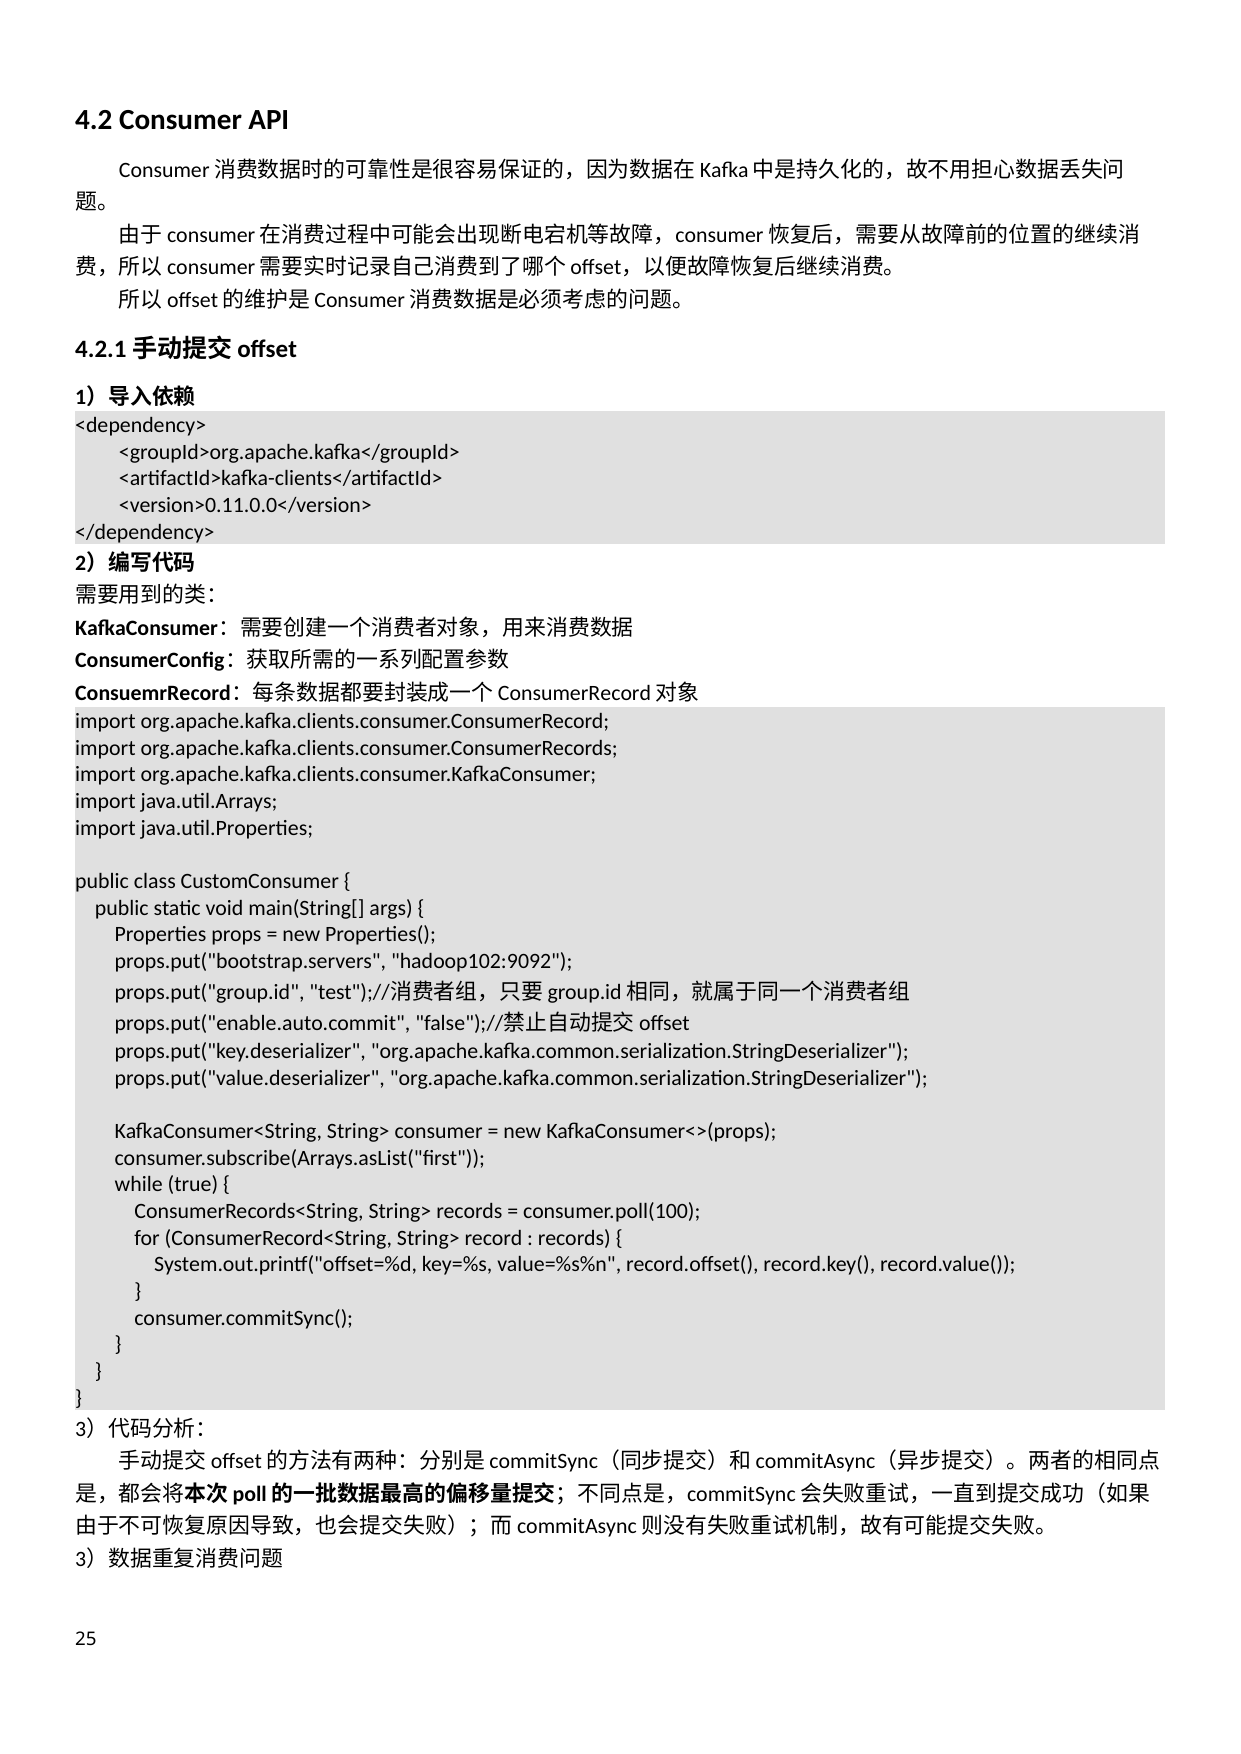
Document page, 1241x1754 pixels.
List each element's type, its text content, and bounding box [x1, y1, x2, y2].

text ConsumerConfig：获取所需的一系列配置参数 [75, 642, 1165, 674]
text Consumer消费数据时的可靠性是很容易保证的，因为数据在Kafka中是持久化的，故不用担心数据丢失问题。 [75, 151, 1165, 216]
text import org.apache.kafka.clients.consumer.KafkaConsumer; [75, 760, 1165, 787]
text for (ConsumerRecord<String, String> record : records) { [75, 1224, 1165, 1250]
text } [75, 1384, 1165, 1410]
list 数据重复消费问题 [75, 1540, 1165, 1573]
text <groupId>org.apache.kafka</groupId> [75, 438, 1165, 464]
text while (true) { [75, 1170, 1165, 1197]
text 所以offset的维护是Consumer消费数据是必须考虑的问题。 [75, 281, 1165, 314]
text System.out.printf("offset=%d, key=%s, value=%s%n", record.offset(), record.key(), record.value()); [75, 1250, 1165, 1277]
text props.put("enable.auto.commit", "false");//禁止自动提交offset [75, 1005, 1165, 1037]
text 由于consumer在消费过程中可能会出现断电宕机等故障，consumer恢复后，需要从故障前的位置的继续消费，所以consumer需要实时记录自己消费到了哪个offset，以便故障恢复后继续消费。 [75, 216, 1165, 281]
text Properties props = new Properties(); [75, 920, 1165, 947]
text import java.util.Arrays; [75, 787, 1165, 814]
text consumer.subscribe(Arrays.asList("first")); [75, 1144, 1165, 1170]
text </dependency> [75, 518, 1165, 544]
text } [75, 1277, 1165, 1304]
text props.put("value.deserializer", "org.apache.kafka.common.serialization.StringDeserializer"); [75, 1064, 1165, 1090]
text <dependency> [75, 411, 1165, 438]
text ConsumerRecords<String, String> records = consumer.poll(100); [75, 1197, 1165, 1224]
text import org.apache.kafka.clients.consumer.ConsumerRecords; [75, 734, 1165, 760]
text KafkaConsumer：需要创建一个消费者对象，用来消费数据 [75, 609, 1165, 642]
text consumer.commitSync(); [75, 1304, 1165, 1330]
text } [75, 1357, 1165, 1384]
text 3）代码分析： [75, 1410, 1165, 1443]
text import java.util.Properties; [75, 814, 1165, 840]
text 1）导入依赖 [75, 379, 1165, 411]
text props.put("group.id", "test");//消费者组，只要group.id相同，就属于同一个消费者组 [75, 974, 1165, 1005]
text KafkaConsumer<String, String> consumer = new KafkaConsumer<>(props); [75, 1117, 1165, 1144]
text import org.apache.kafka.clients.consumer.ConsumerRecord; [75, 707, 1165, 734]
text <version>0.11.0.0</version> [75, 491, 1165, 518]
text 手动提交offset的方法有两种：分别是commitSync（同步提交）和commitAsync（异步提交）。两者的相同点是，都会将本次poll的一批数据最高的偏移量提交；不同点是，commitSync会失败重试，一直到提交成功（如果由于不可恢复原因导致，也会提交失败）；而commitAsync则没有失败重试机制，故有可能提交失败。 [75, 1443, 1165, 1540]
text <artifactId>kafka-clients</artifactId> [75, 464, 1165, 491]
text public static void main(String[] args) { [75, 894, 1165, 920]
subtitle 4.2 Consumer API [75, 86, 1165, 151]
text ConsuemrRecord：每条数据都要封装成一个ConsumerRecord对象 [75, 674, 1165, 707]
text props.put("key.deserializer", "org.apache.kafka.common.serialization.StringDeserializer"); [75, 1037, 1165, 1064]
text 2）编写代码 [75, 544, 1165, 577]
subtitle 4.2.1 手动提交offset [75, 314, 1165, 379]
text 需要用到的类： [75, 577, 1165, 609]
text props.put("bootstrap.servers", "hadoop102:9092"); [75, 947, 1165, 974]
text public class CustomConsumer { [75, 867, 1165, 894]
text } [75, 1330, 1165, 1357]
